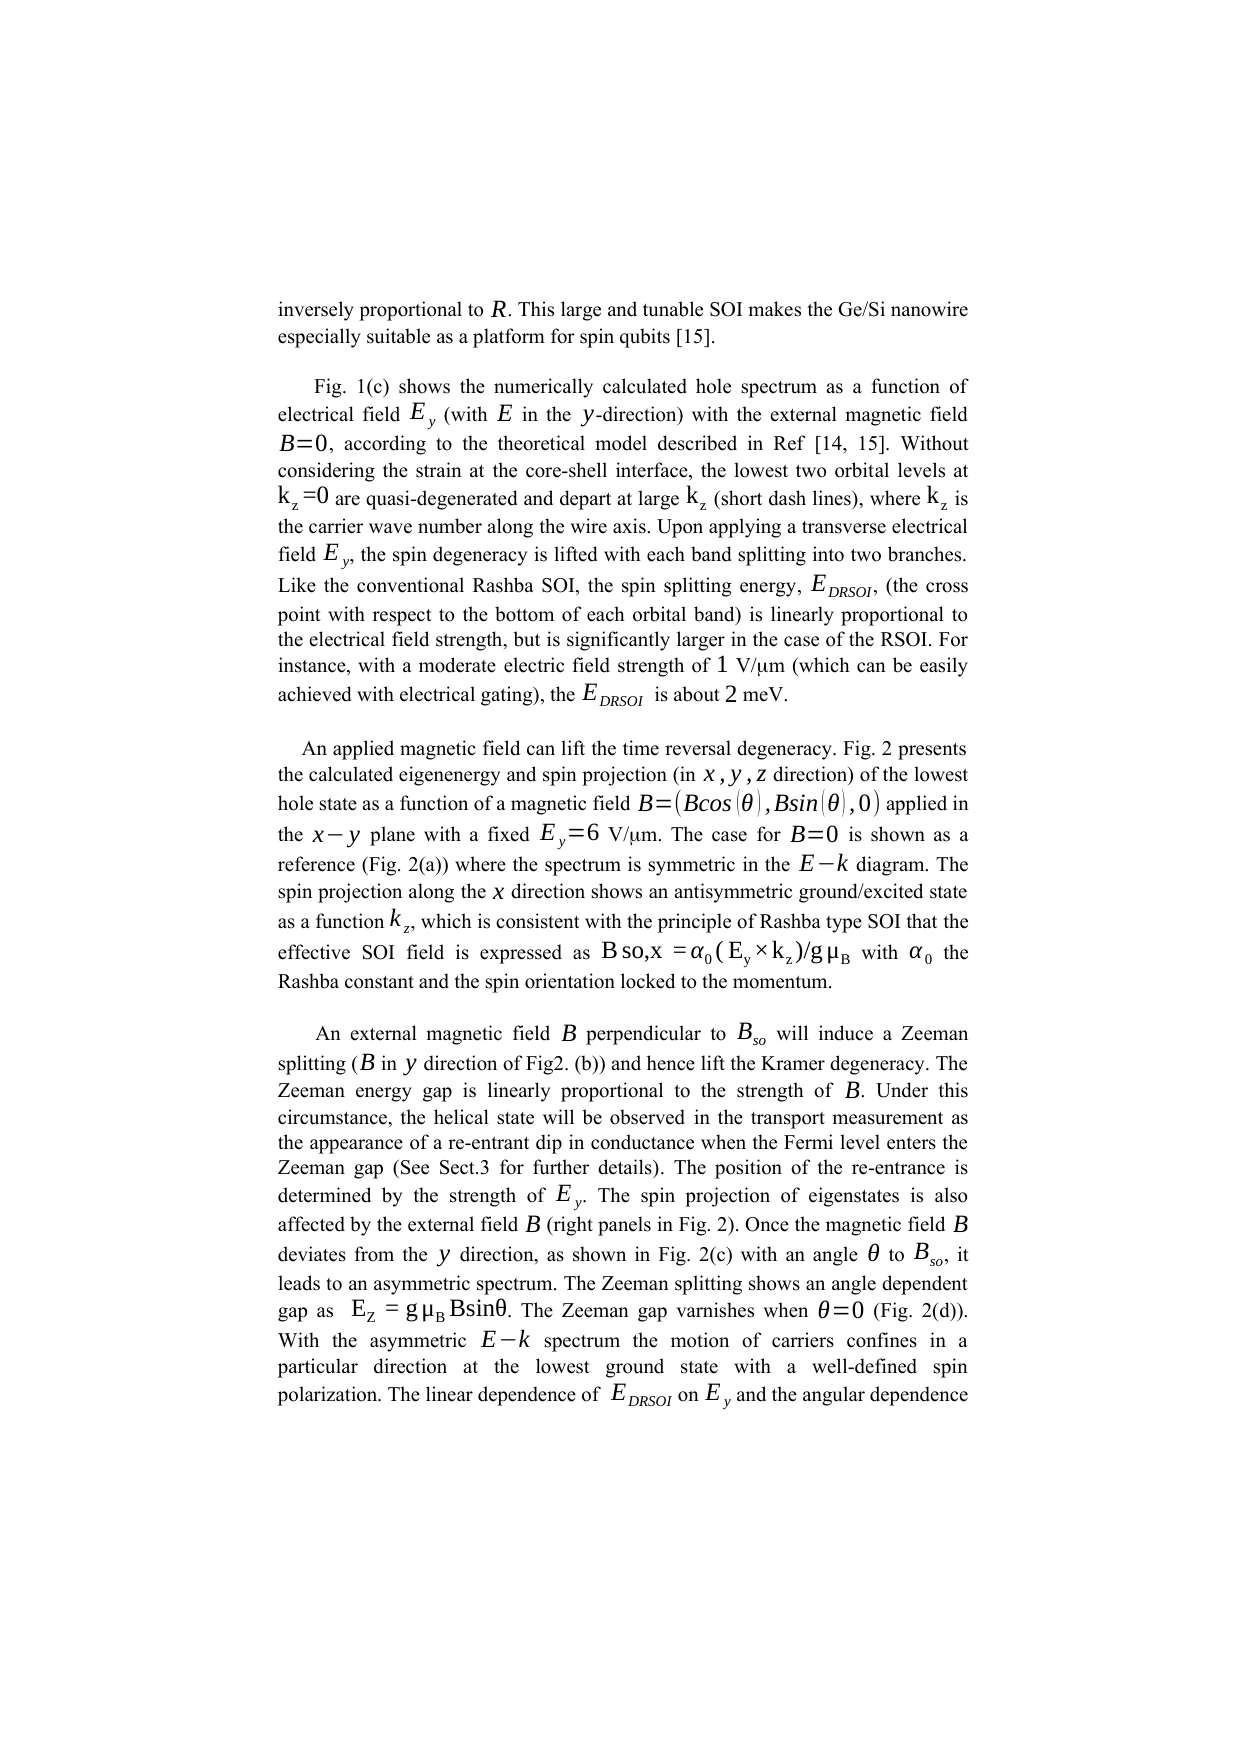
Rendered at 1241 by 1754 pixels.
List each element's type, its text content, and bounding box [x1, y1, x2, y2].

text An applied magnetic field can lift the time reversal degeneracy. Fig. 2 presents the calculated eigenenergy and spin projection (in direction) of the lowest hole state as a function of a magnetic field applied in the plane with a fixed V/m. The case for is shown as a reference (Fig. 2(a)) where the spectrum is symmetric in the diagram. The spin projection along the direction shows an antisymmetric ground/excited state as a function , which is consistent with the principle of Rashba type SOI that the effective SOI field is expressed as with the Rashba constant and the spin orientation locked to the momentum. [278, 735, 968, 993]
text Fig. 1(c) shows the numerically calculated hole spectrum as a function of electrical field (with in the -direction) with the external magnetic field , according to the theoretical model described in Ref [14, 15]. Without considering the strain at the core-shell interface, the lowest two orbital levels at are quasi-degenerated and depart at large (short dash lines), where is the carrier wave number along the wire axis. Upon applying a transverse electrical field , the spin degeneracy is lifted with each band splitting into two branches. Like the conventional Rashba SOI, the spin splitting energy, , (the cross point with respect to the bottom of each orbital band) is linearly proportional to the electrical field strength, but is significantly larger in the case of the RSOI. For instance, with a moderate electric field strength of V/m (which can be easily achieved with electrical gating), the is about meV. [278, 373, 968, 710]
